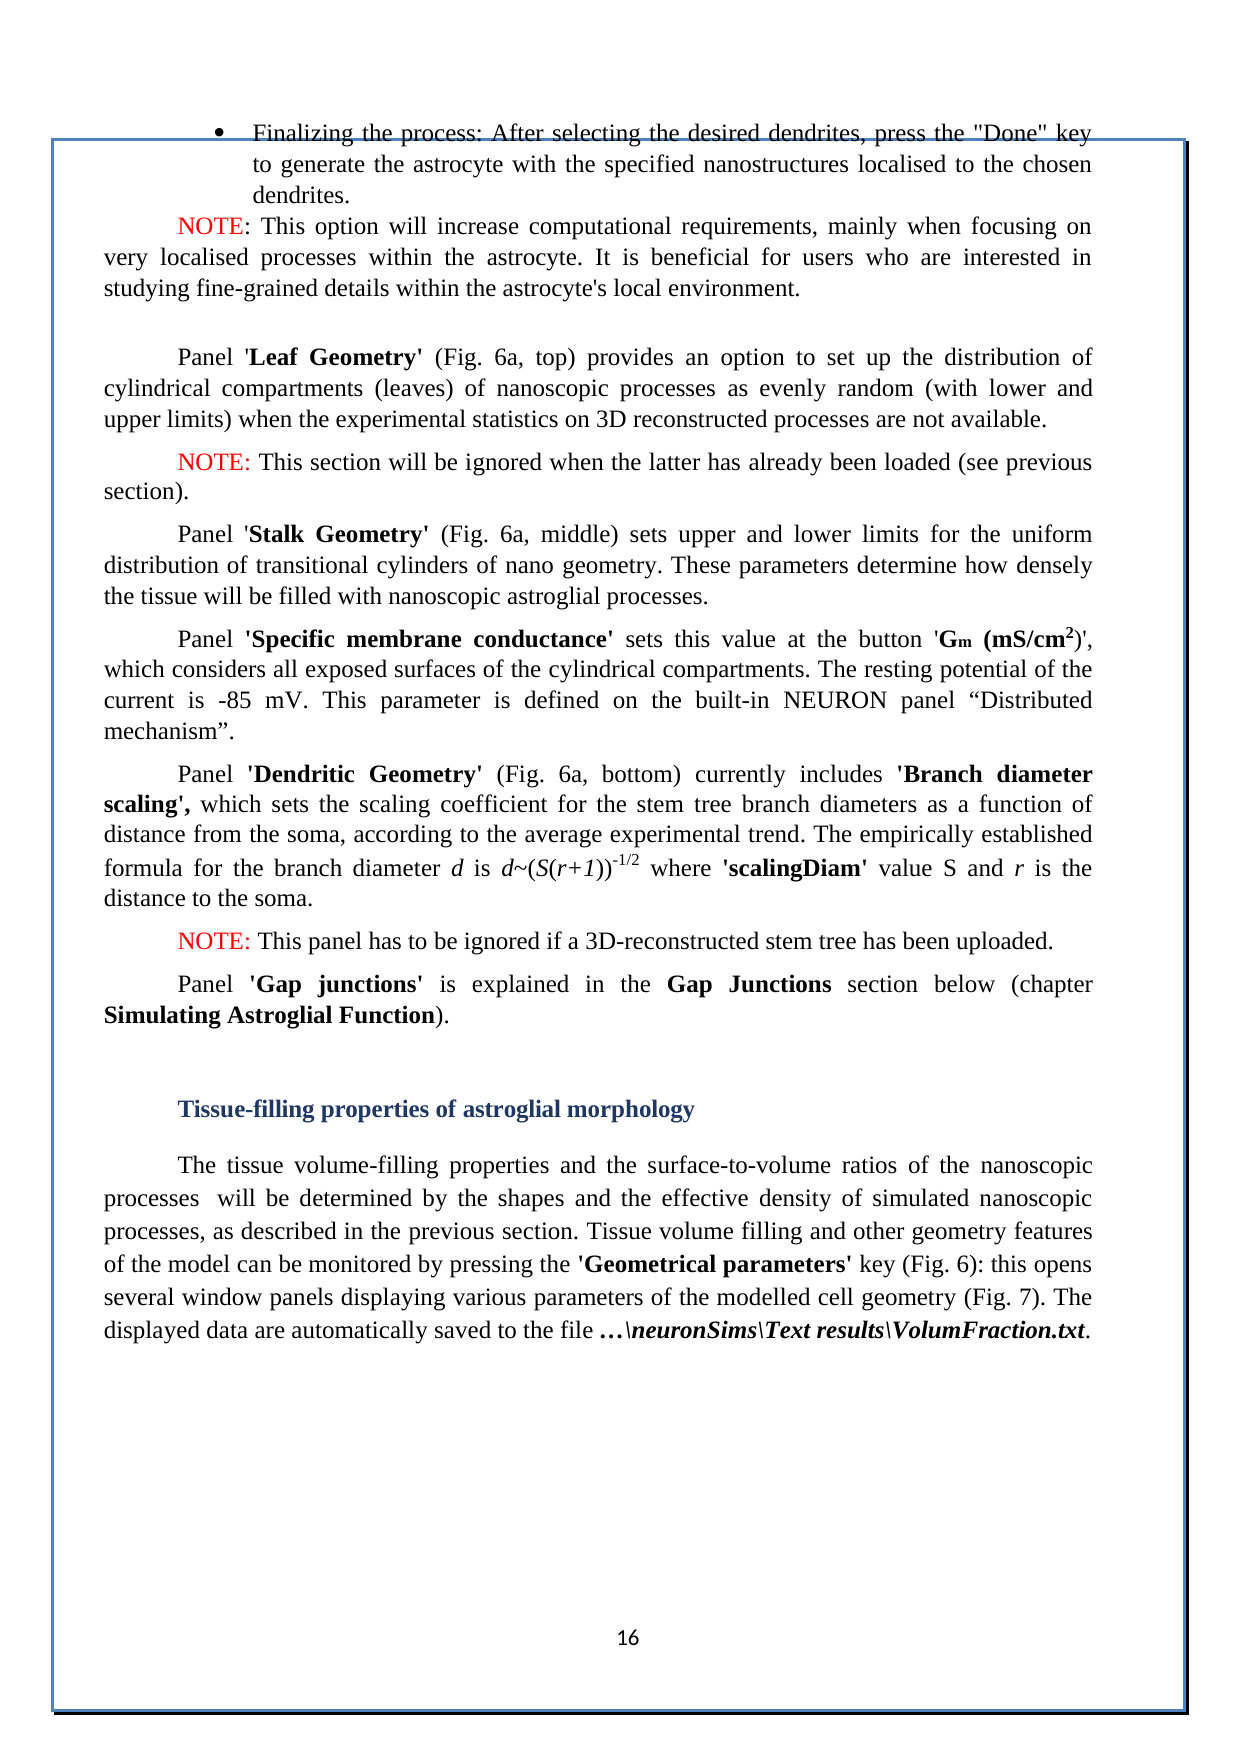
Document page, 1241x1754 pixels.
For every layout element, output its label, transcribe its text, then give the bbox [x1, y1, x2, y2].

text NOTE: This option will increase computational requirements, mainly when focusing on very localised processes within the astrocyte. It is beneficial for users who are interested in studying fine-grained details within the astrocyte's local environment. [103, 211, 1093, 302]
subtitle Tissue-filling properties of astroglial morphology [103, 1094, 1093, 1123]
text Panel 'Gap junctions' is explained in the Gap Junctions section below (chapter Simulating Astroglial Function). [103, 969, 1093, 1029]
list Finalizing the process: After selecting the desired dendrites, press the "Done" key to generate the astrocyte with the specified nanostructures localised to the chosen dendrites. [215, 118, 1093, 209]
text NOTE: This section will be ignored when the latter has already been loaded (see previous section). [103, 447, 1093, 504]
text Panel 'Leaf Geometry' (Fig. 6a, top) provides an option to set up the distribution of cylindrical compartments (leaves) of nanoscopic processes as evenly random (with lower and upper limits) when the experimental statistics on 3D reconstructed processes are not available. [103, 342, 1093, 432]
text The tissue volume-filling properties and the surface-to-volume ratios of the nanoscopic processes will be determined by the shapes and the effective density of simulated nanoscopic processes, as described in the previous section. Tissue volume filling and other geometry features of the model can be monitored by pressing the 'Geometrical parameters' key (Fig. 6): this opens several window panels displaying various parameters of the modelled cell geometry (Fig. 7). The displayed data are automatically saved to the file …\neuronSims\Text results\VolumFraction.txt. [103, 1150, 1093, 1344]
text NOTE: This panel has to be ignored if a 3D-reconstructed stem tree has been uploaded. [103, 926, 1093, 955]
text Panel 'Stalk Geometry' (Fig. 6a, middle) sets upper and lower limits for the uniform distribution of transitional cylinders of nano geometry. These parameters determine how densely the tissue will be filled with nanoscopic astroglial processes. [103, 519, 1093, 609]
text Panel 'Specific membrane conductance' sets this value at the button 'Gm (mS/cm2)', which considers all exposed surfaces of the cylindrical compartments. The resting potential of the current is -85 mV. This parameter is defined on the built-in NEURON panel “Distributed mechanism”. [103, 623, 1093, 745]
text Panel 'Dendritic Geometry' (Fig. 6a, bottom) currently includes 'Branch diameter scaling', which sets the scaling coefficient for the stem tree branch diameters as a function of distance from the soma, according to the average experimental trend. The empirically established formula for the branch diameter d is d~(S(r+1))-1/2 where 'scalingDiam' value S and r is the distance to the soma. [103, 759, 1093, 911]
